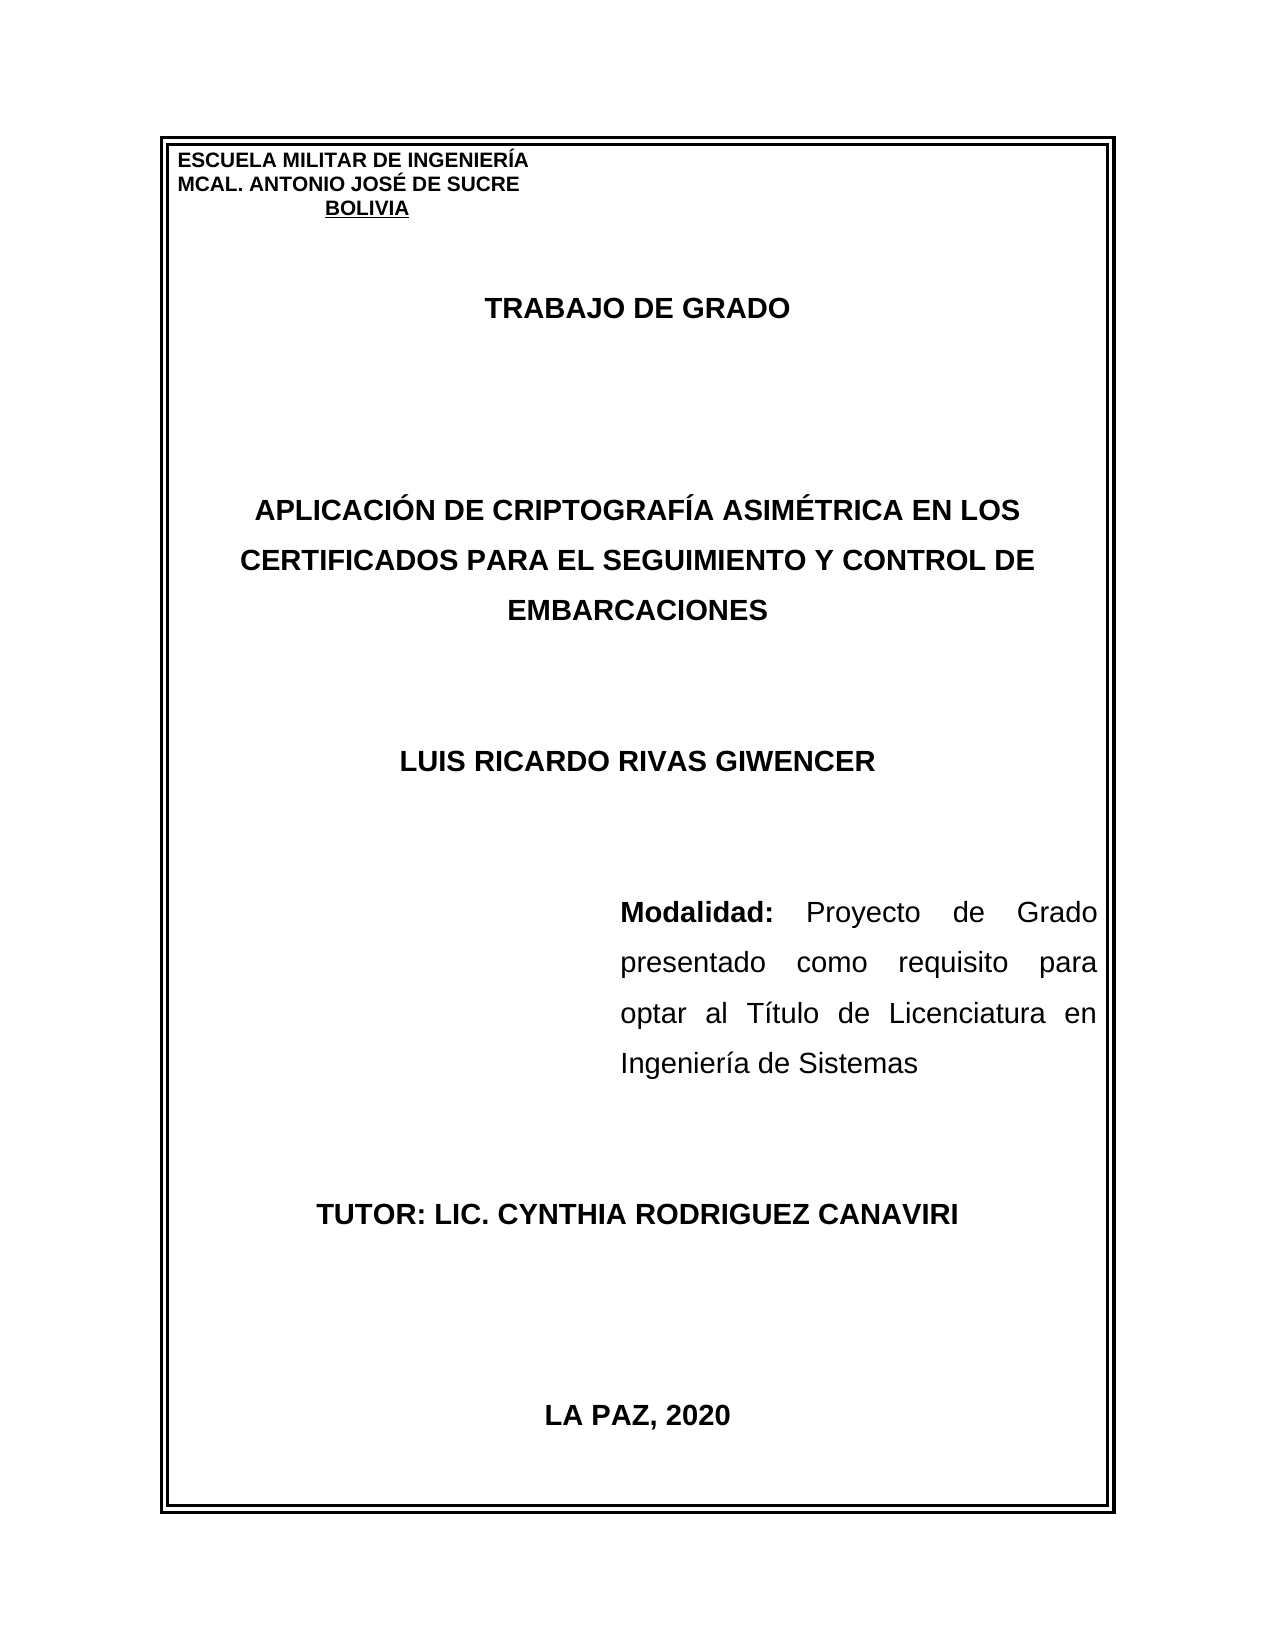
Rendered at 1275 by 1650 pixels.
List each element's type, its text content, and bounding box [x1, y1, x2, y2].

text LUIS RICARDO RIVAS GIWENCER [177, 744, 1098, 778]
text Mcal. Antonio José de Sucre [177, 172, 1098, 196]
text BOLIVIA [251, 196, 1098, 219]
text TRABAJO DE GRADO [177, 291, 1098, 325]
text Modalidad: Proyecto de Grado presentado como requisito para optar al Título de Licenciatura en Ingeniería de Sistemas [620, 895, 1098, 1080]
text ESCUELA MILITAR DE INGENIERÍA [177, 148, 1098, 172]
text LA PAZ, 2020 [177, 1398, 1098, 1432]
text TUTOR: LIC. CYNTHIA RODRIGUEZ CANAVIRI [177, 1197, 1098, 1231]
text APLICACIÓN DE CRIPTOGRAFÍA ASIMÉTRICA EN LOS CERTIFICADOS PARA EL SEGUIMIENTO Y CONTROL DE EMBARCACIONES [177, 493, 1098, 627]
